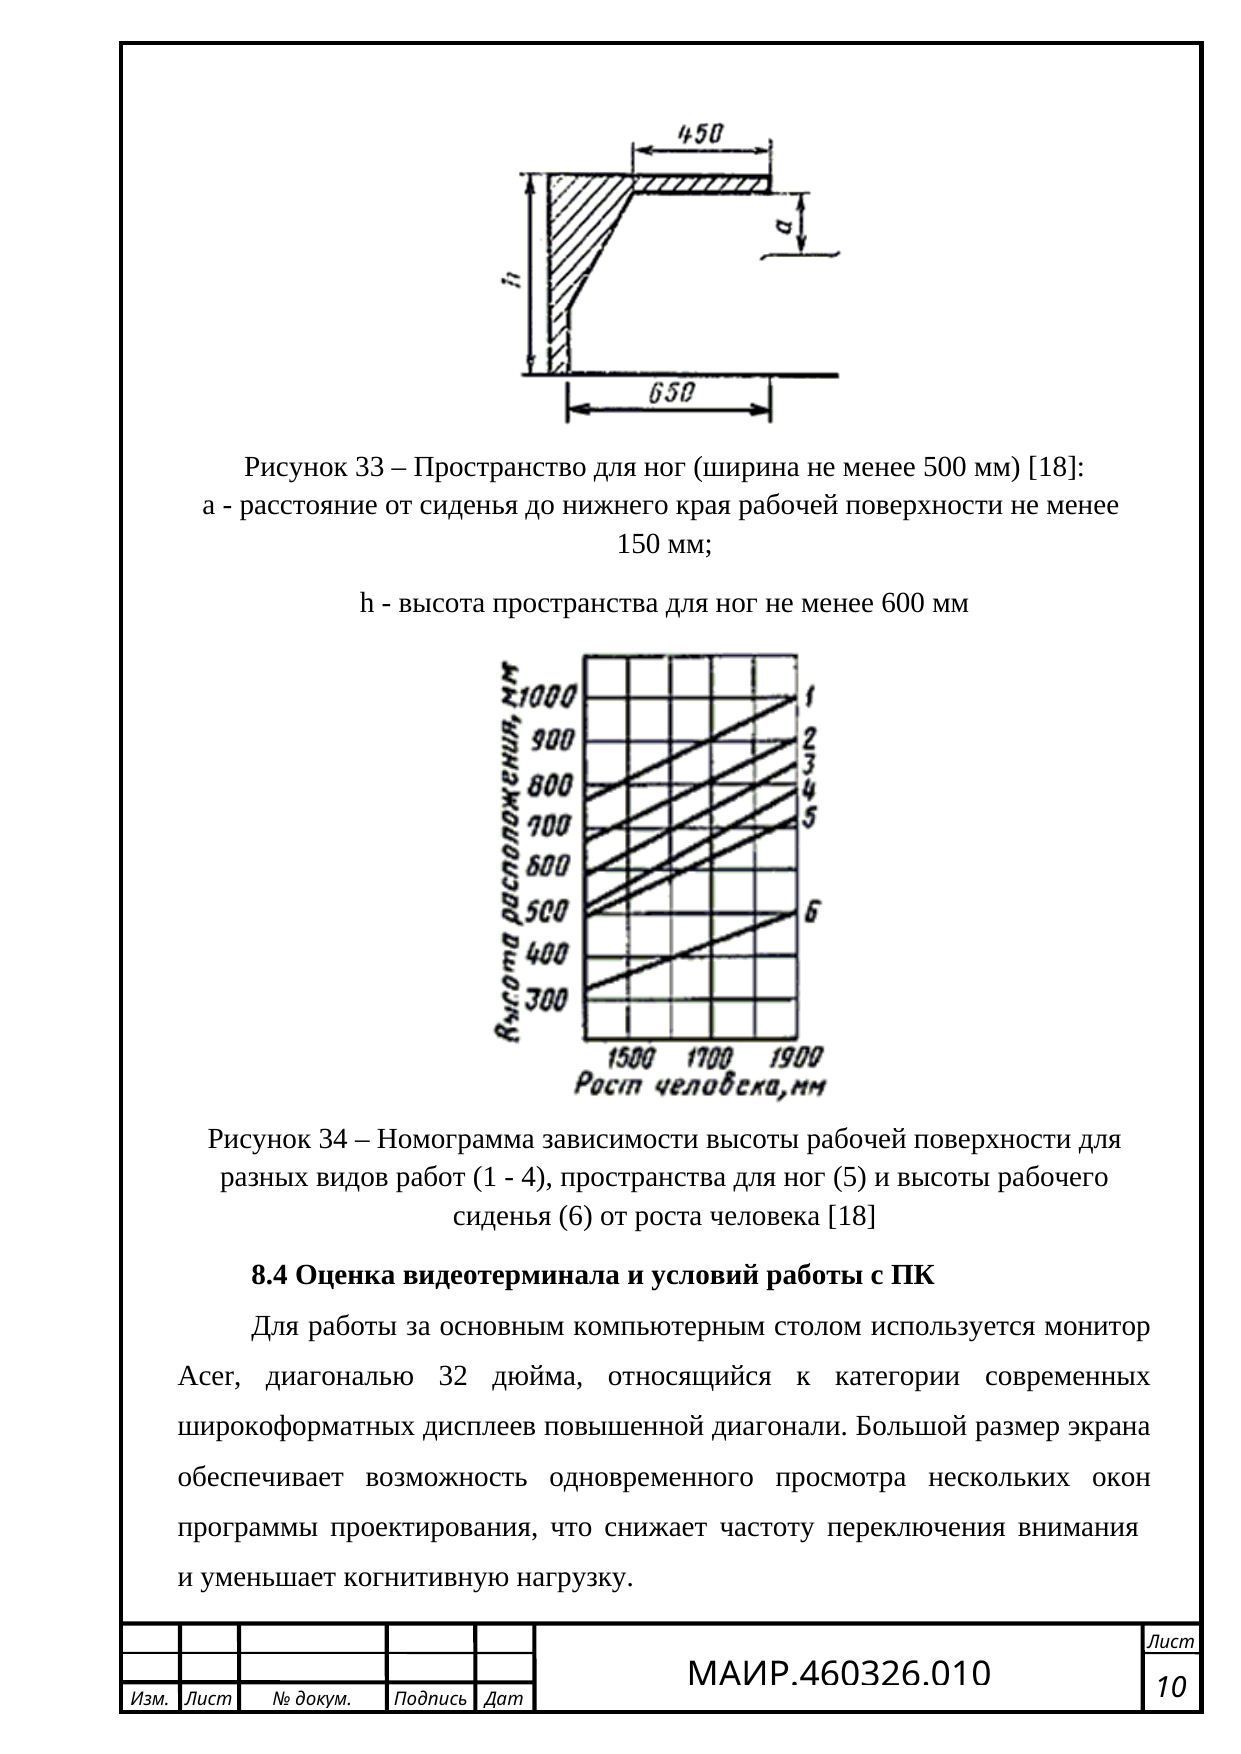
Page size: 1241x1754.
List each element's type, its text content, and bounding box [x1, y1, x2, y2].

text а - расстояние от сиденья до нижнего края рабочей поверхности не менее 150 мм; [177, 487, 1152, 559]
picture [481, 118, 848, 433]
text h - высота пространства для ног не менее 600 мм [177, 585, 1152, 619]
picture [490, 644, 839, 1105]
subtitle 8.4 Оценка видеотерминала и условий работы с ПК [177, 1257, 1152, 1291]
text Для работы за основным компьютерным столом используется монитор Acer, диагональю 32 дюйма, относящийся к категории современных широкоформатных дисплеев повышенной диагонали. Большой размер экрана обеспечивает возможность одновременного просмотра нескольких окон программы проектирования, что снижает частоту переключения внимания и уменьшает когнитивную нагрузку. [177, 1308, 1152, 1593]
